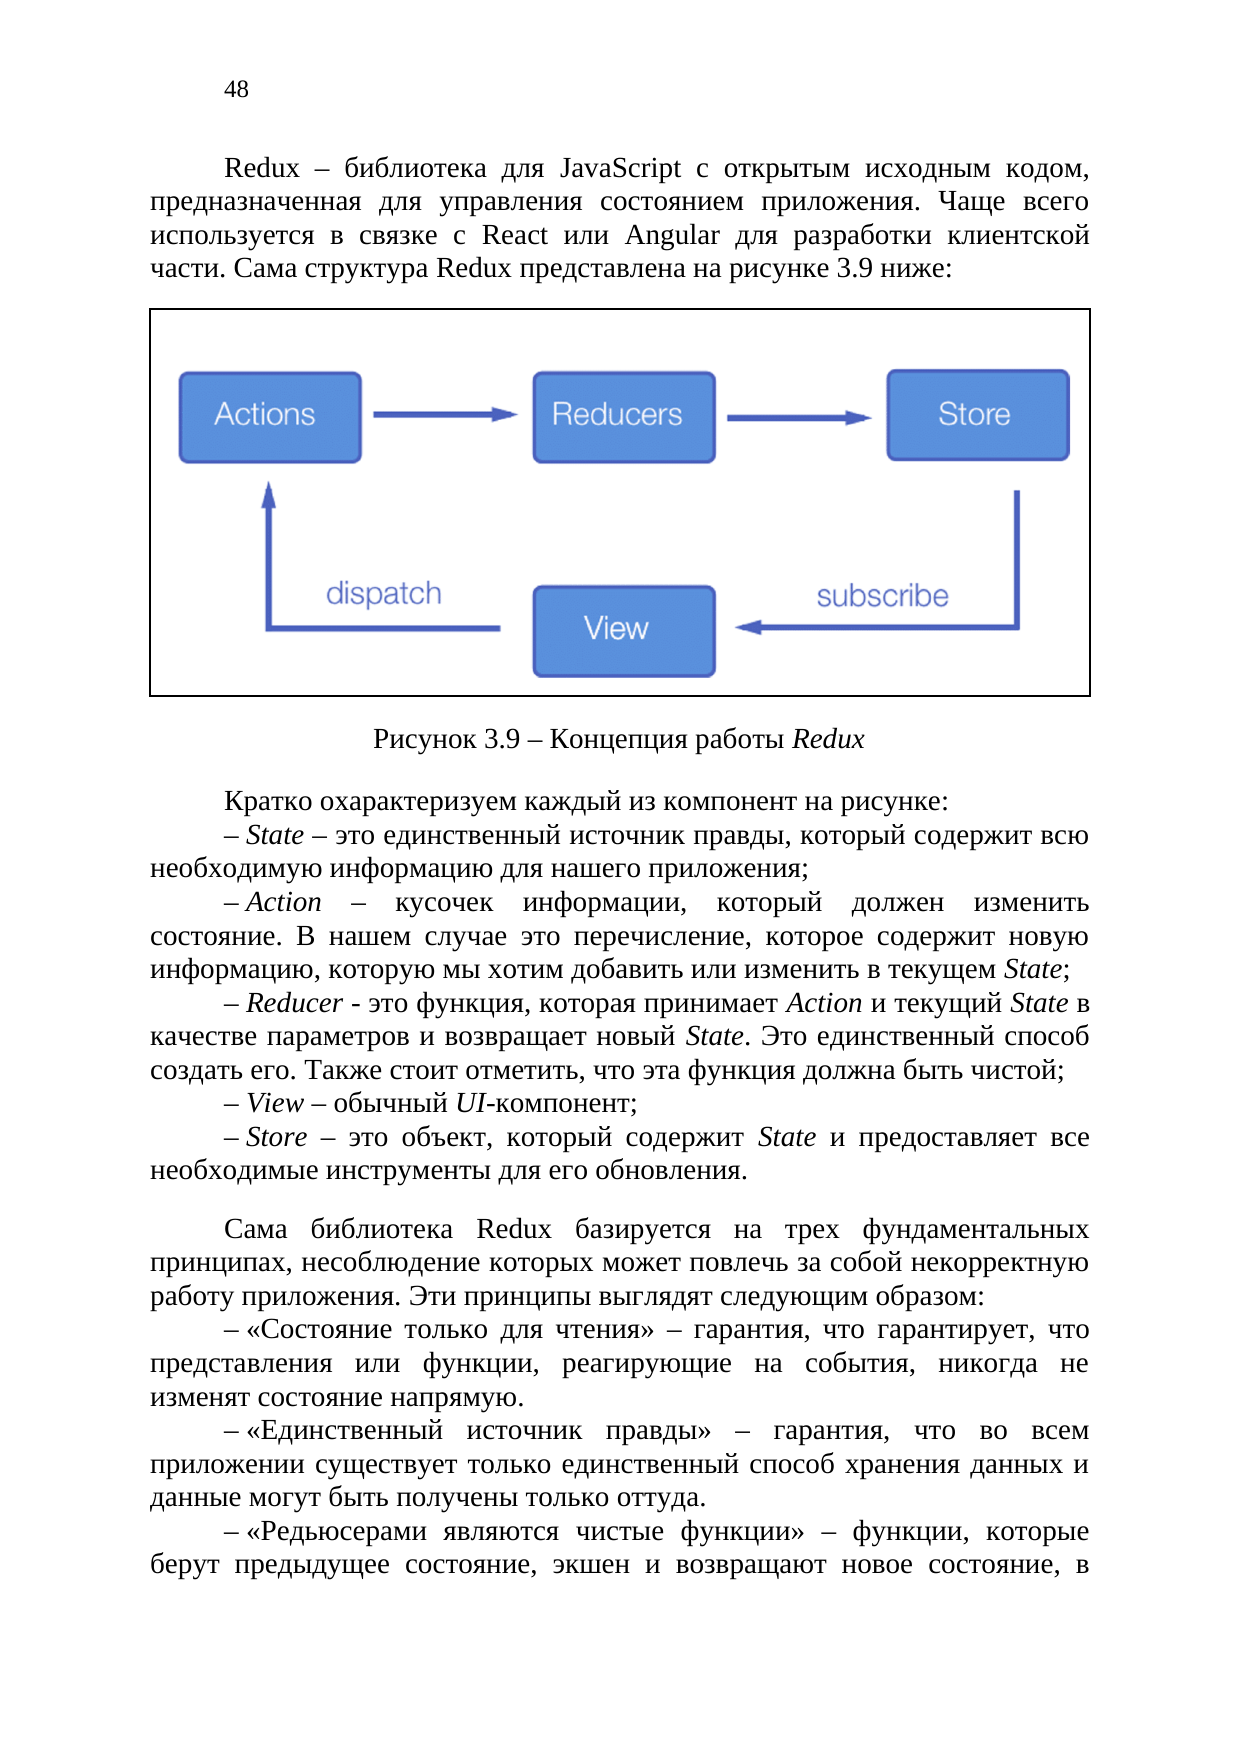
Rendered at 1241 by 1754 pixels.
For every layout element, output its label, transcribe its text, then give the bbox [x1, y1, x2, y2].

list Store – это объект, который содержит State и предоставляет все необходимые инструменты для его обновления. [150, 1119, 1090, 1186]
list Action – кусочек информации, который должен изменить состояние. В нашем случае это перечисление, которое содержит новую информацию, которую мы хотим добавить или изменить в текущем State; [150, 884, 1090, 985]
picture [151, 310, 1089, 695]
list State – это единственный источник правды, который содержит всю необходимую информацию для нашего приложения; [150, 817, 1090, 884]
list Reducer - это функция, которая принимает Action и текущий State в качестве параметров и возвращает новый State. Это единственный способ создать его. Также стоит отметить, что эта функция должна быть чистой; [150, 985, 1090, 1085]
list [150, 1513, 1090, 1580]
text Рисунок 3.9 – Концепция работы Redux [150, 721, 1090, 754]
list «Единственный источник правды» – гарантия, что во всем приложении существует только единственный способ хранения данных и данные могут быть получены только оттуда. [150, 1412, 1090, 1513]
list View – обычный UI-компонент; [150, 1085, 1090, 1119]
text Сама библиотека Redux базируется на трех фундаментальных принципах, несоблюдение которых может повлечь за собой некорректную работу приложения. Эти принципы выглядят следующим образом: [150, 1211, 1090, 1312]
list «Состояние только для чтения» – гарантия, что гарантирует, что представления или функции, реагирующие на события, никогда не изменят состояние напрямую. [150, 1312, 1090, 1412]
text Redux – библиотека для JavaScript с открытым исходным кодом, предназначенная для управления состоянием приложения. Чаще всего используется в связке с React или Angular для разработки клиентской части. Сама структура Redux представлена на рисунке 3.9 ниже: [150, 150, 1090, 284]
text Кратко охарактеризуем каждый из компонент на рисунке: [150, 783, 1090, 817]
